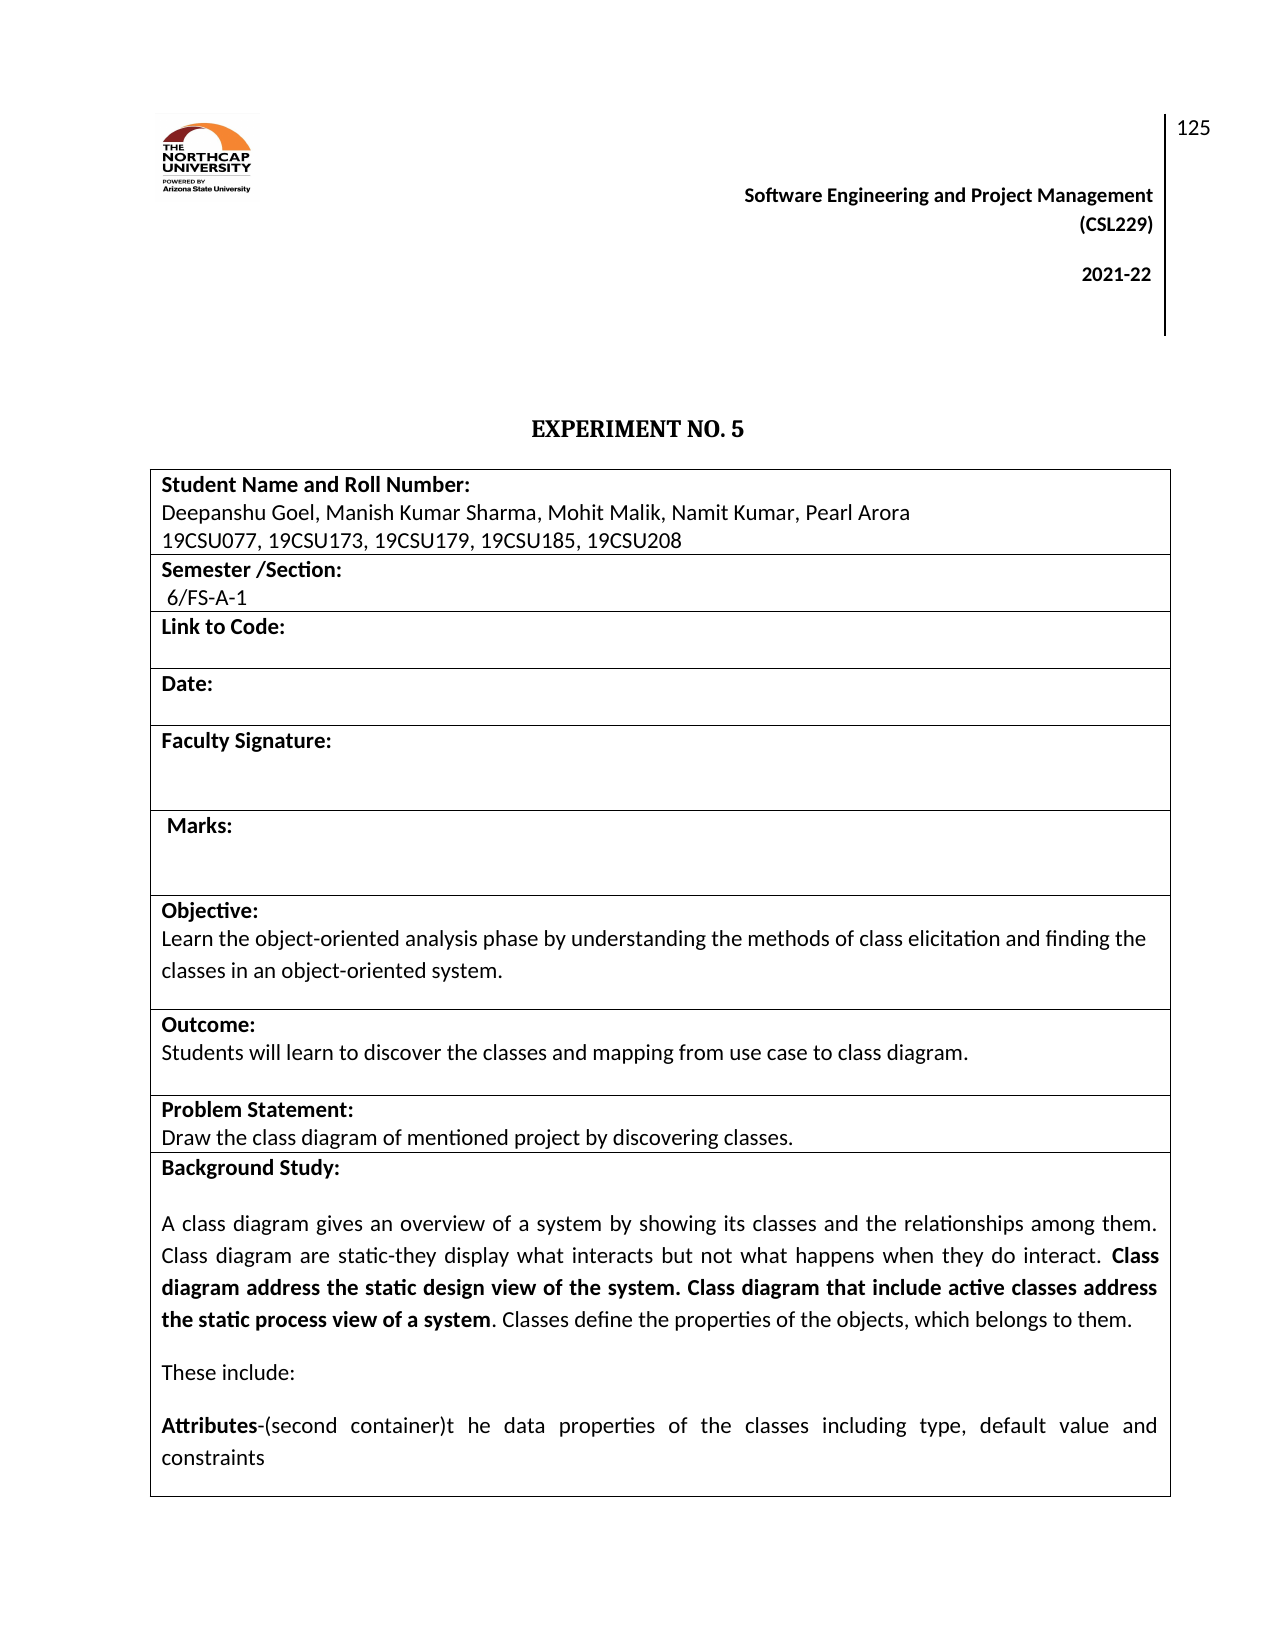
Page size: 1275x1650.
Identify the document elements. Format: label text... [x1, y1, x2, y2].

picture [155, 113, 260, 202]
table_header Student Name and Roll Number: Deepanshu Goel, Manish Kumar Sharma, Mohit Malik, Namit Kumar, Pearl Arora 19CSU077, 19CSU173, 19CSU179, 19CSU185, 19CSU208 [151, 470, 1170, 554]
table_cell Marks: [151, 811, 1170, 895]
table_cell Faculty Signature: [151, 726, 1170, 810]
table_cell Link to Code: [151, 612, 1170, 668]
table_cell Date: [151, 669, 1170, 725]
table_cell Objective: Learn the object-oriented analysis phase by understanding the methods of class elicitation and finding the classes in an object-oriented system. [151, 896, 1170, 1009]
table_cell Problem Statement: Draw the class diagram of mentioned project by discovering classes. [151, 1096, 1170, 1152]
table_cell Outcome: Students will learn to discover the classes and mapping from use case to class diagram. [151, 1010, 1170, 1094]
text EXPERIMENT NO. 5 [150, 415, 1125, 444]
table_cell Semester /Section: 6/FS-A-1 [151, 555, 1170, 611]
